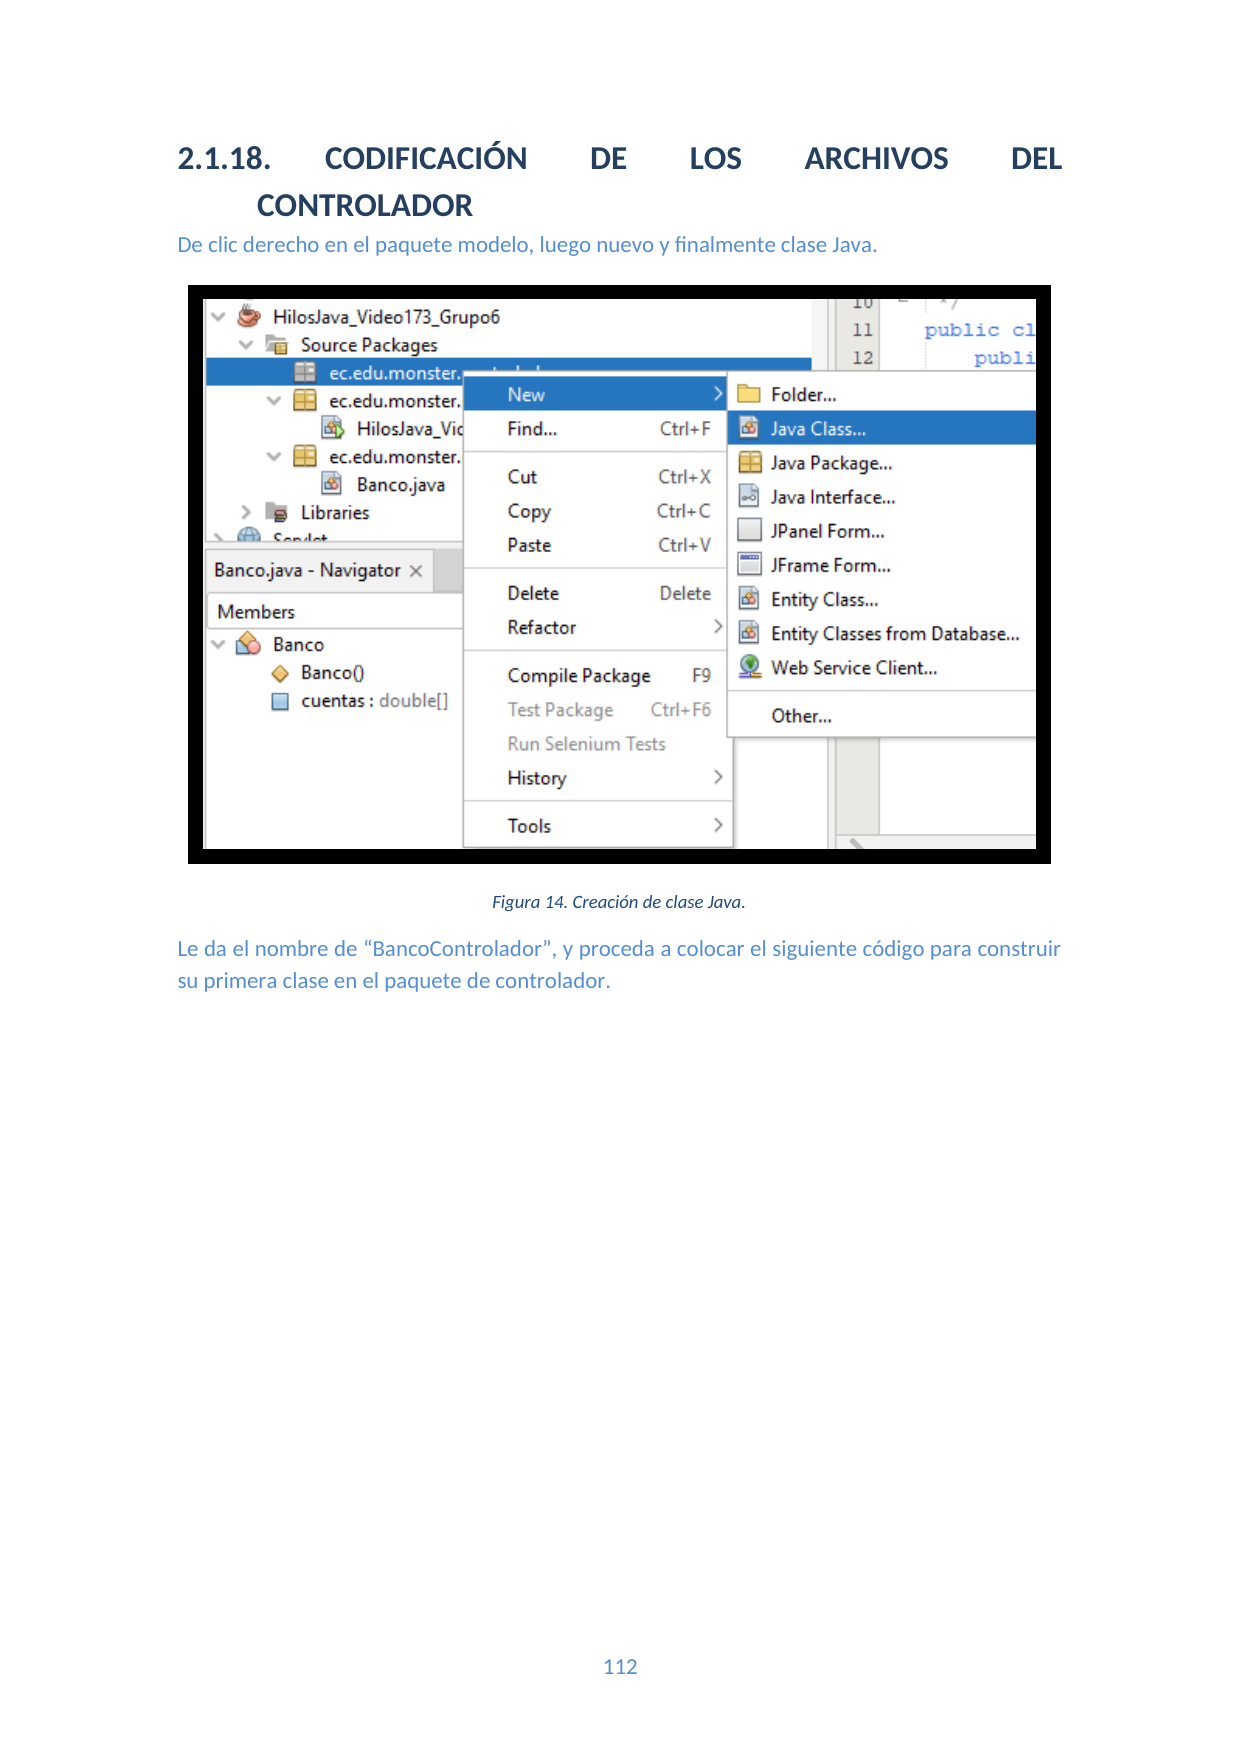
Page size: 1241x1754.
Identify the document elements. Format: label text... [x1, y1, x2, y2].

subtitle CODIFICACIÓN DE LOS ARCHIVOS DEL CONTROLADOR [177, 137, 1063, 224]
text De clic derecho en el paquete modelo, luego nuevo y finalmente clase Java. [177, 231, 1063, 259]
text Figura 14. Creación de clase Java. [177, 890, 1063, 913]
picture [203, 299, 1036, 849]
text Le da el nombre de “BancoControlador”, y proceda a colocar el siguiente código para construir su primera clase en el paquete de controlador. [177, 934, 1063, 994]
